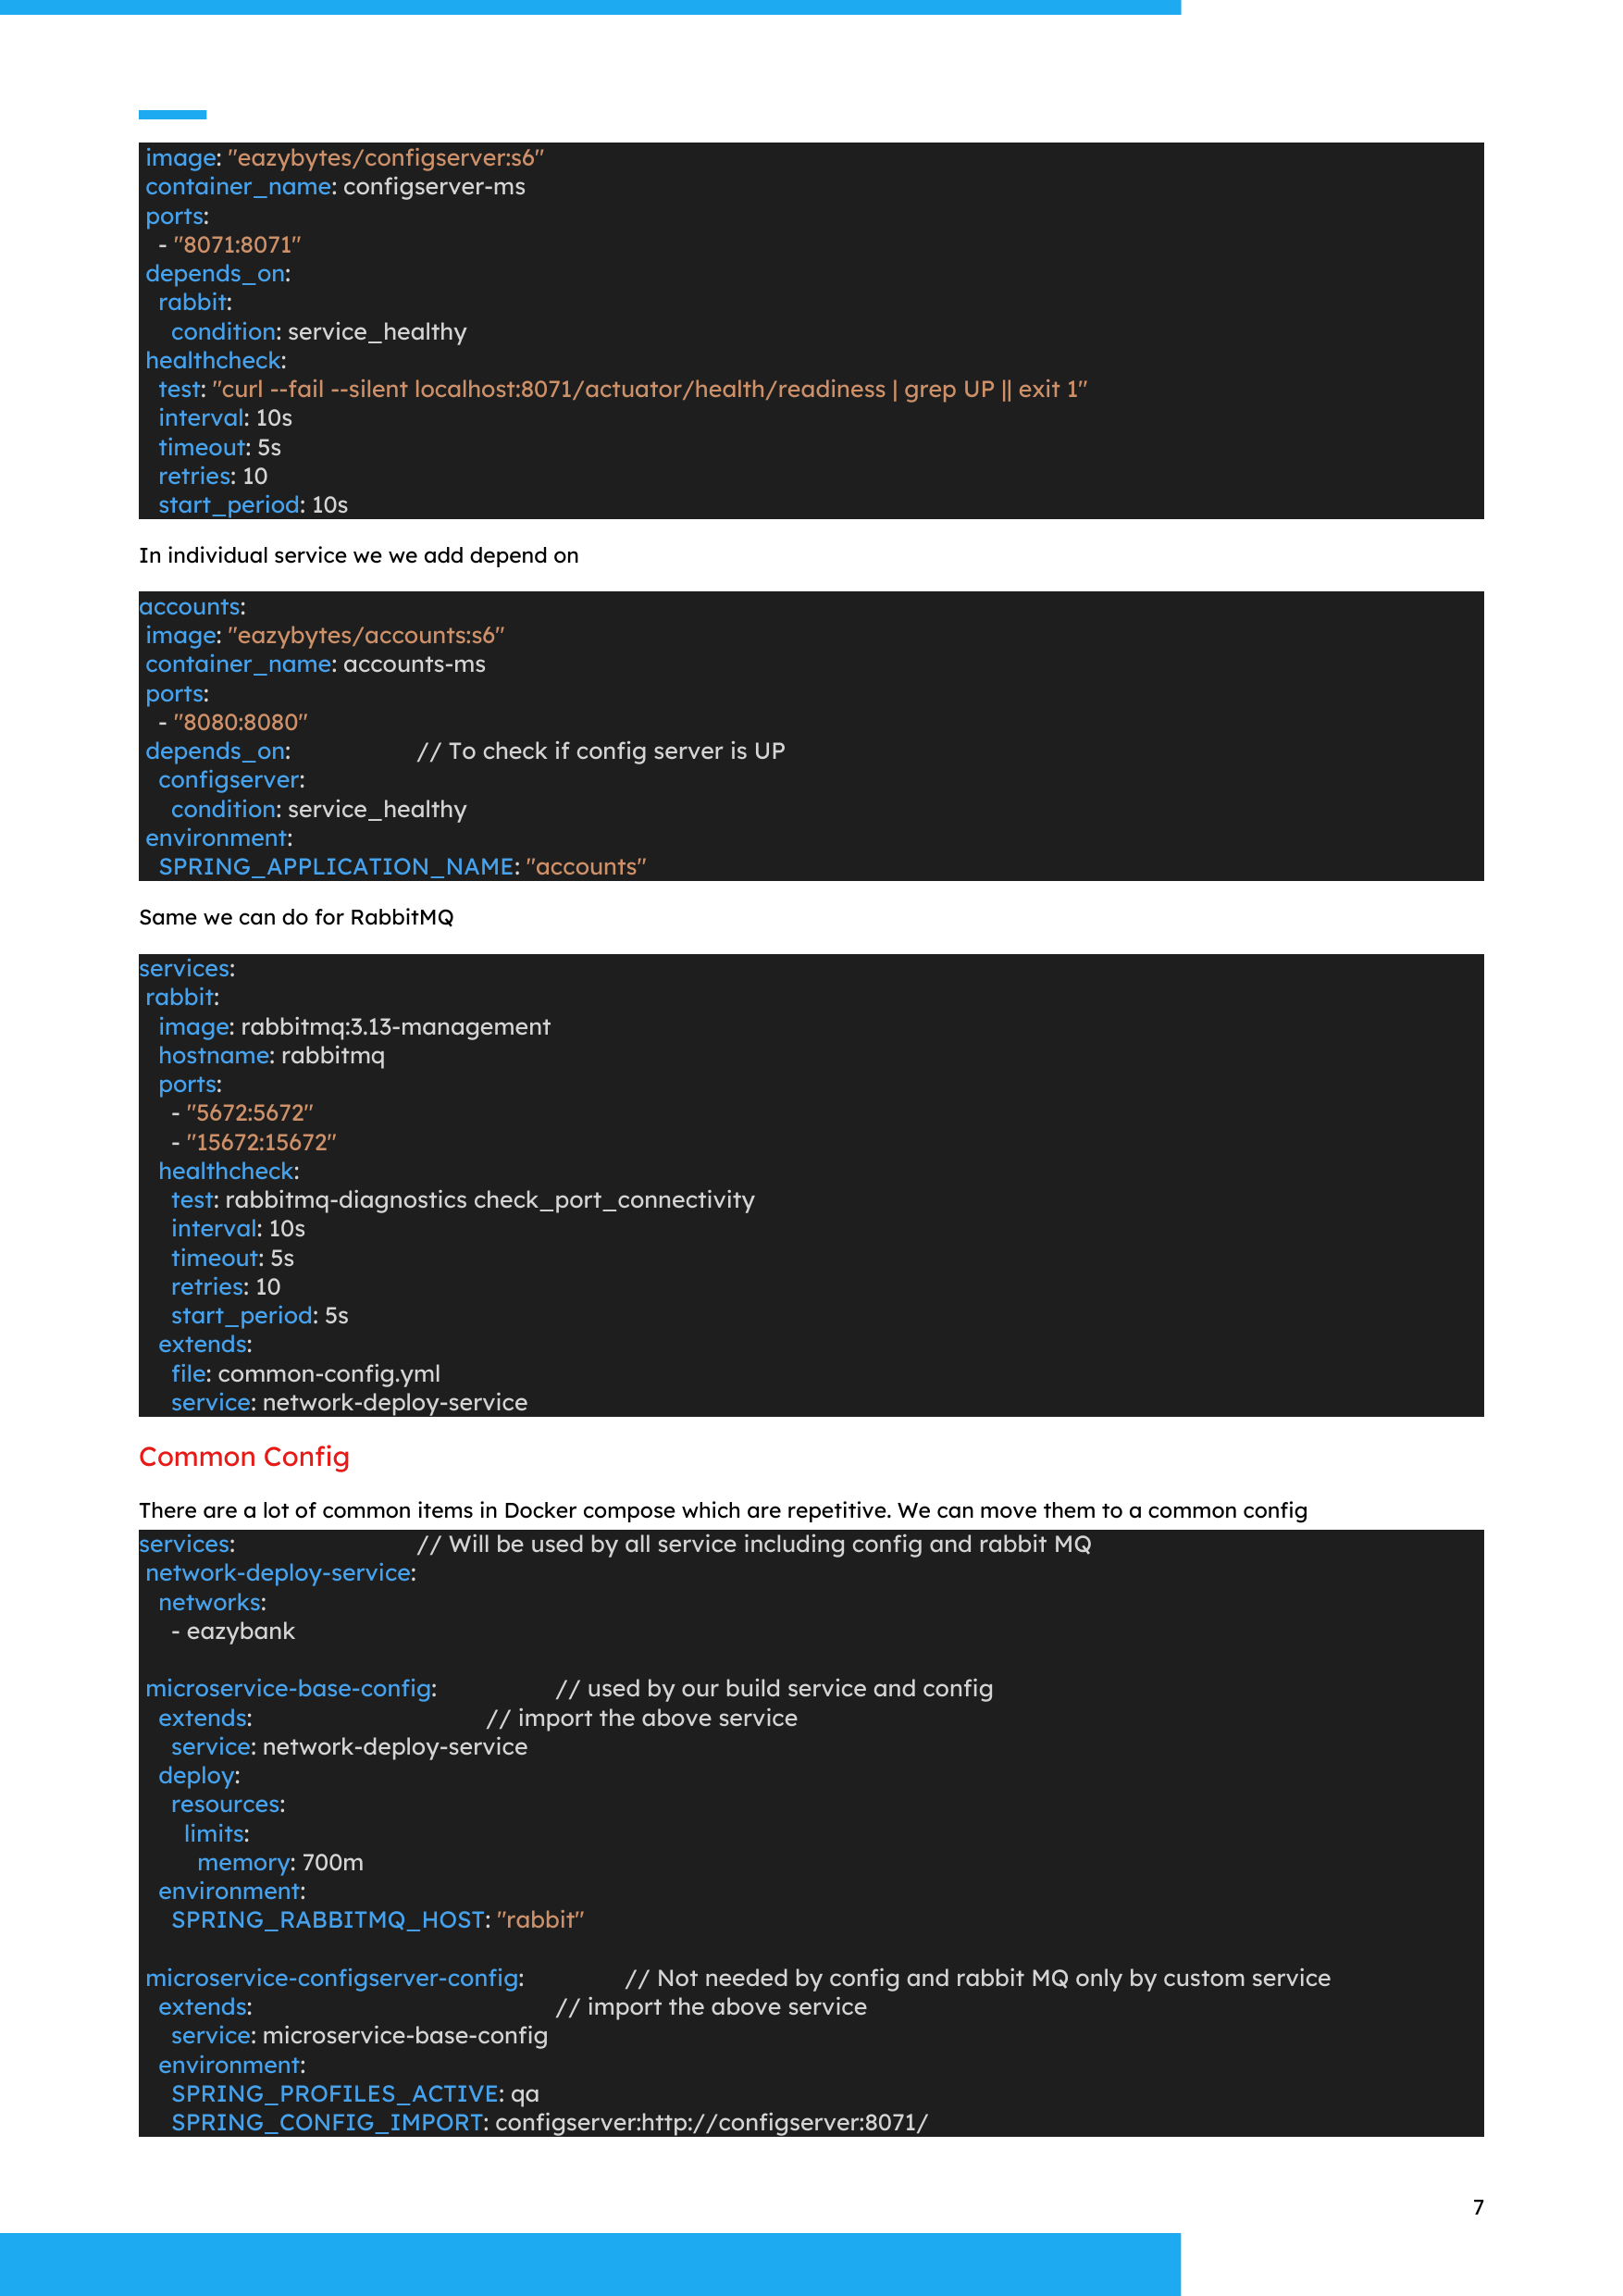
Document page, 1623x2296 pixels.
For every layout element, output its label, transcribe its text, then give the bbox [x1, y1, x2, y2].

text rabbit: [139, 983, 1484, 1011]
text condition: service_healthy [139, 794, 1484, 823]
text - "8080:8080" [139, 707, 1484, 737]
text deploy: [139, 1761, 1484, 1790]
text memory: 700m [139, 1847, 1484, 1877]
text file: common-config.yml [139, 1359, 1484, 1387]
text test: rabbitmq-diagnostics check_port_connectivity [139, 1185, 1484, 1214]
text interval: 10s [139, 403, 1484, 432]
text ports: [139, 1070, 1484, 1098]
text retries: 10 [139, 1272, 1484, 1301]
text microservice-base-config: // used by our build service and config [139, 1674, 1484, 1703]
text extends: [139, 1330, 1484, 1359]
text retries: 10 [139, 461, 1484, 490]
text hostname: rabbitmq [139, 1040, 1484, 1070]
text timeout: 5s [139, 432, 1484, 461]
text interval: 10s [139, 1214, 1484, 1243]
text - "8071:8071" [139, 230, 1484, 258]
text container_name: configserver-ms [139, 172, 1484, 201]
text service: microservice-base-config [139, 2021, 1484, 2050]
text services: // Will be used by all service including config and rabbit MQ [139, 1530, 1484, 1558]
text service: network-deploy-service [139, 1387, 1484, 1417]
text rabbit: [139, 288, 1484, 316]
picture [0, 2233, 1182, 2296]
text limits: [139, 1818, 1484, 1847]
text SPRING_APPLICATION_NAME: "accounts" [139, 852, 1484, 881]
text extends: // import the above service [139, 1703, 1484, 1731]
text healthcheck: [139, 345, 1484, 374]
text services: [139, 954, 1484, 983]
text environment: [139, 1877, 1484, 1905]
text environment: [139, 823, 1484, 852]
text container_name: accounts-ms [139, 650, 1484, 678]
text ports: [139, 678, 1484, 707]
text timeout: 5s [139, 1243, 1484, 1272]
text networks: [139, 1587, 1484, 1616]
text depends_on: // To check if config server is UP [139, 737, 1484, 765]
text start_period: 10s [139, 490, 1484, 519]
text extends: // import the above service [139, 1992, 1484, 2021]
text network-deploy-service: [139, 1558, 1484, 1587]
picture [0, 0, 1182, 15]
text image: rabbitmq:3.13-management [139, 1011, 1484, 1040]
text condition: service_healthy [139, 316, 1484, 345]
text In individual service we we add depend on [139, 542, 1484, 568]
text accounts: [139, 591, 1484, 621]
text Same we can do for RabbitMQ [139, 904, 1484, 931]
text - eazybank [139, 1616, 1484, 1645]
text ports: [139, 201, 1484, 230]
text - "15672:15672" [139, 1127, 1484, 1156]
text image: "eazybytes/configserver:s6" [139, 143, 1484, 172]
text environment: [139, 2050, 1484, 2079]
text healthcheck: [139, 1156, 1484, 1185]
text start_period: 5s [139, 1301, 1484, 1330]
text resources: [139, 1790, 1484, 1818]
text SPRING_CONFIG_IMPORT: configserver:http://configserver:8071/ [139, 2108, 1484, 2137]
text There are a lot of common items in Docker compose which are repetitive. We can move them to a common config [139, 1496, 1484, 1523]
text - "5672:5672" [139, 1098, 1484, 1127]
text microservice-configserver-config: // Not needed by config and rabbit MQ only by custom service [139, 1963, 1484, 1992]
text configserver: [139, 765, 1484, 794]
subtitle Common Config [139, 1440, 1484, 1473]
text SPRING_PROFILES_ACTIVE: qa [139, 2079, 1484, 2108]
text service: network-deploy-service [139, 1731, 1484, 1761]
text test: "curl --fail --silent localhost:8071/actuator/health/readiness | grep UP || exit 1" [139, 374, 1484, 403]
text image: "eazybytes/accounts:s6" [139, 621, 1484, 650]
text depends_on: [139, 258, 1484, 288]
picture [139, 110, 207, 119]
text SPRING_RABBITMQ_HOST: "rabbit" [139, 1905, 1484, 1934]
